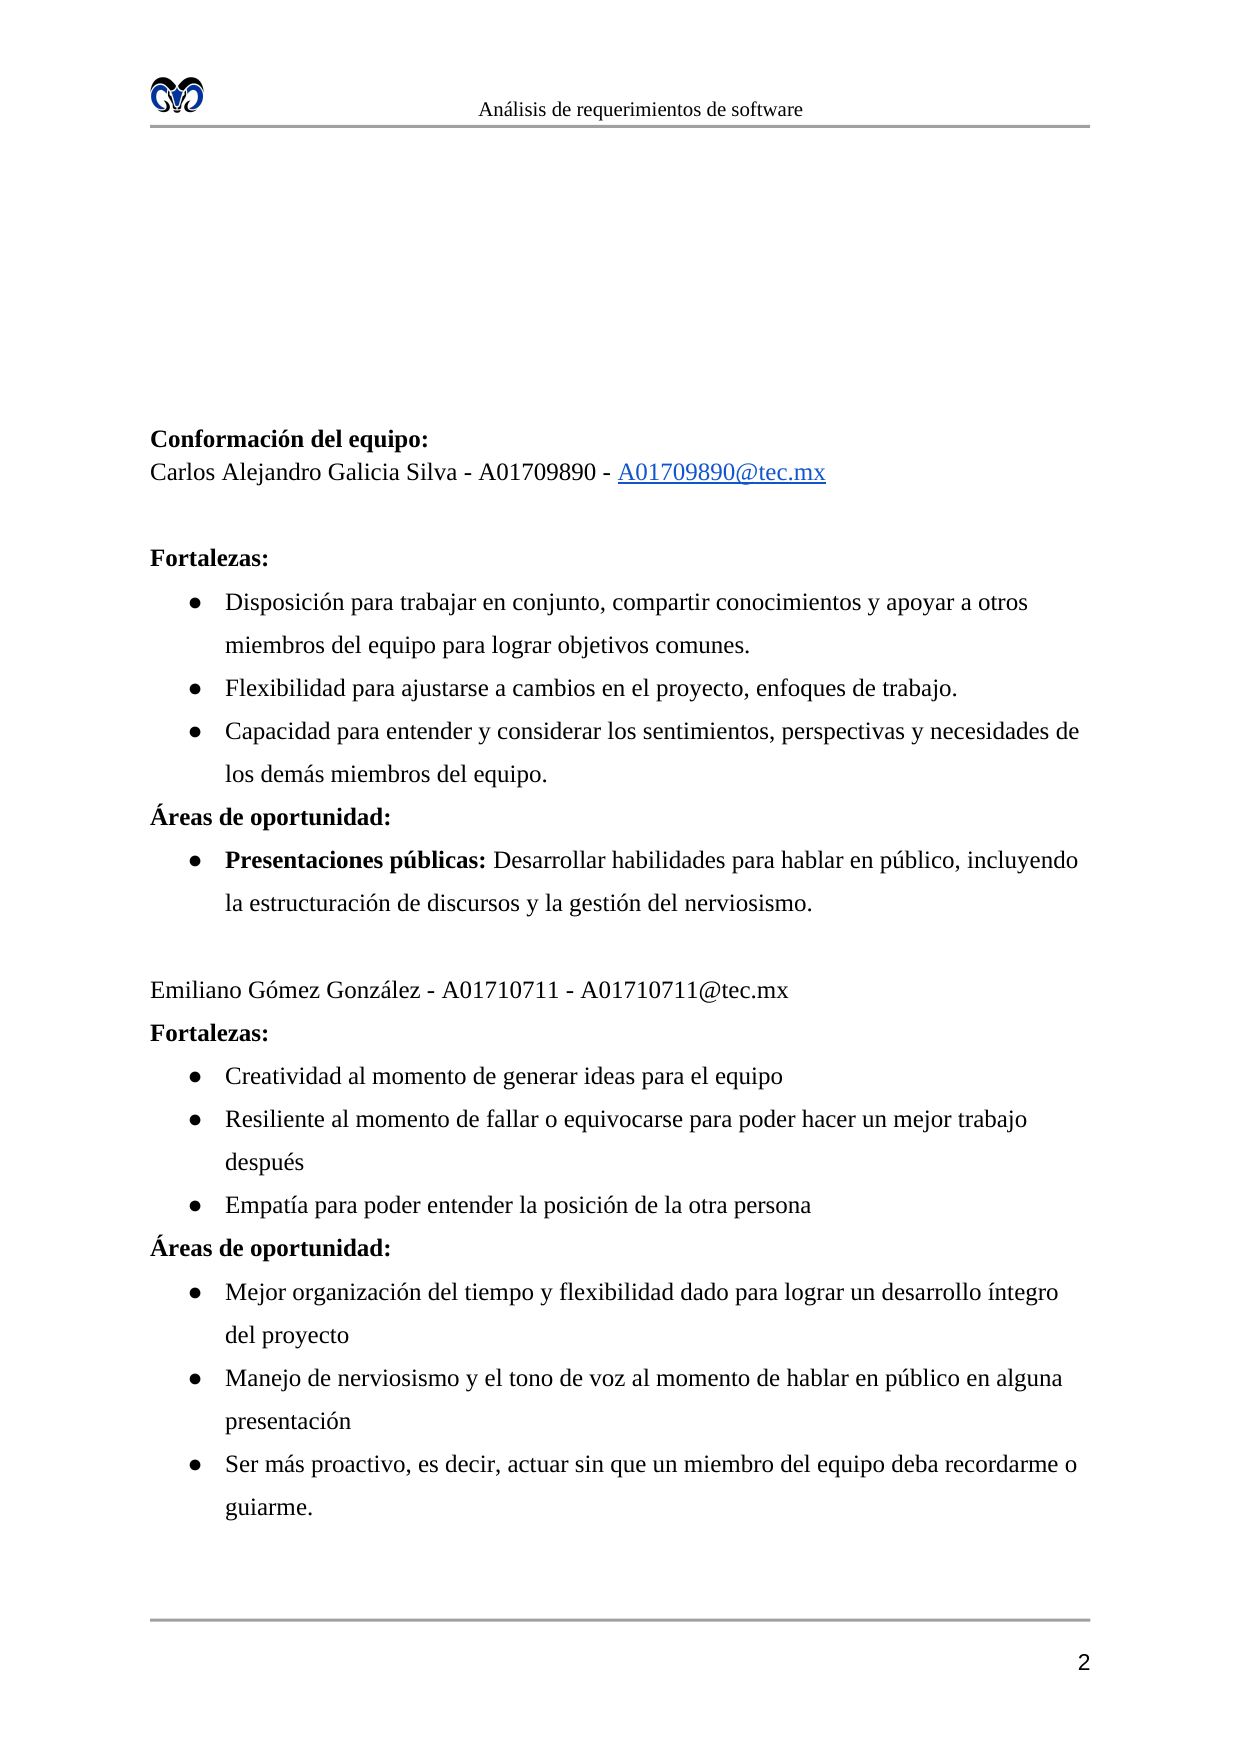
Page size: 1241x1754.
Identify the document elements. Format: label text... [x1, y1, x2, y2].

text Emiliano Gómez González - A01710711 - A01710711@tec.mx [150, 975, 1090, 1003]
list Ser más proactivo, es decir, actuar sin que un miembro del equipo deba recordarme o guiarme. [187, 1449, 1090, 1521]
picture [150, 75, 210, 117]
list Resiliente al momento de fallar o equivocarse para poder hacer un mejor trabajo después [187, 1104, 1090, 1176]
list Presentaciones públicas: Desarrollar habilidades para hablar en público, incluyendo la estructuración de discursos y la gestión del nerviosismo. [187, 845, 1090, 917]
list Empatía para poder entender la posición de la otra persona [187, 1190, 1090, 1219]
text Áreas de oportunidad: [150, 1233, 1090, 1262]
list Manejo de nerviosismo y el tono de voz al momento de hablar en público en alguna presentación [187, 1363, 1090, 1435]
text Carlos Alejandro Galicia Silva - A01709890 - A01709890@tec.mx [150, 457, 1090, 486]
list Disposición para trabajar en conjunto, compartir conocimientos y apoyar a otros miembros del equipo para lograr objetivos comunes. [187, 587, 1090, 658]
text Áreas de oportunidad: [150, 802, 1090, 831]
list Mejor organización del tiempo y flexibilidad dado para lograr un desarrollo íntegro del proyecto [187, 1277, 1090, 1348]
list Creatividad al momento de generar ideas para el equipo [187, 1061, 1090, 1090]
subtitle Conformación del equipo: [150, 424, 1090, 453]
list Flexibilidad para ajustarse a cambios en el proyecto, enfoques de trabajo. [187, 673, 1090, 702]
list Capacidad para entender y considerar los sentimientos, perspectivas y necesidades de los demás miembros del equipo. [187, 716, 1090, 788]
text Fortalezas: [150, 543, 1090, 572]
text Fortalezas: [150, 1018, 1090, 1047]
